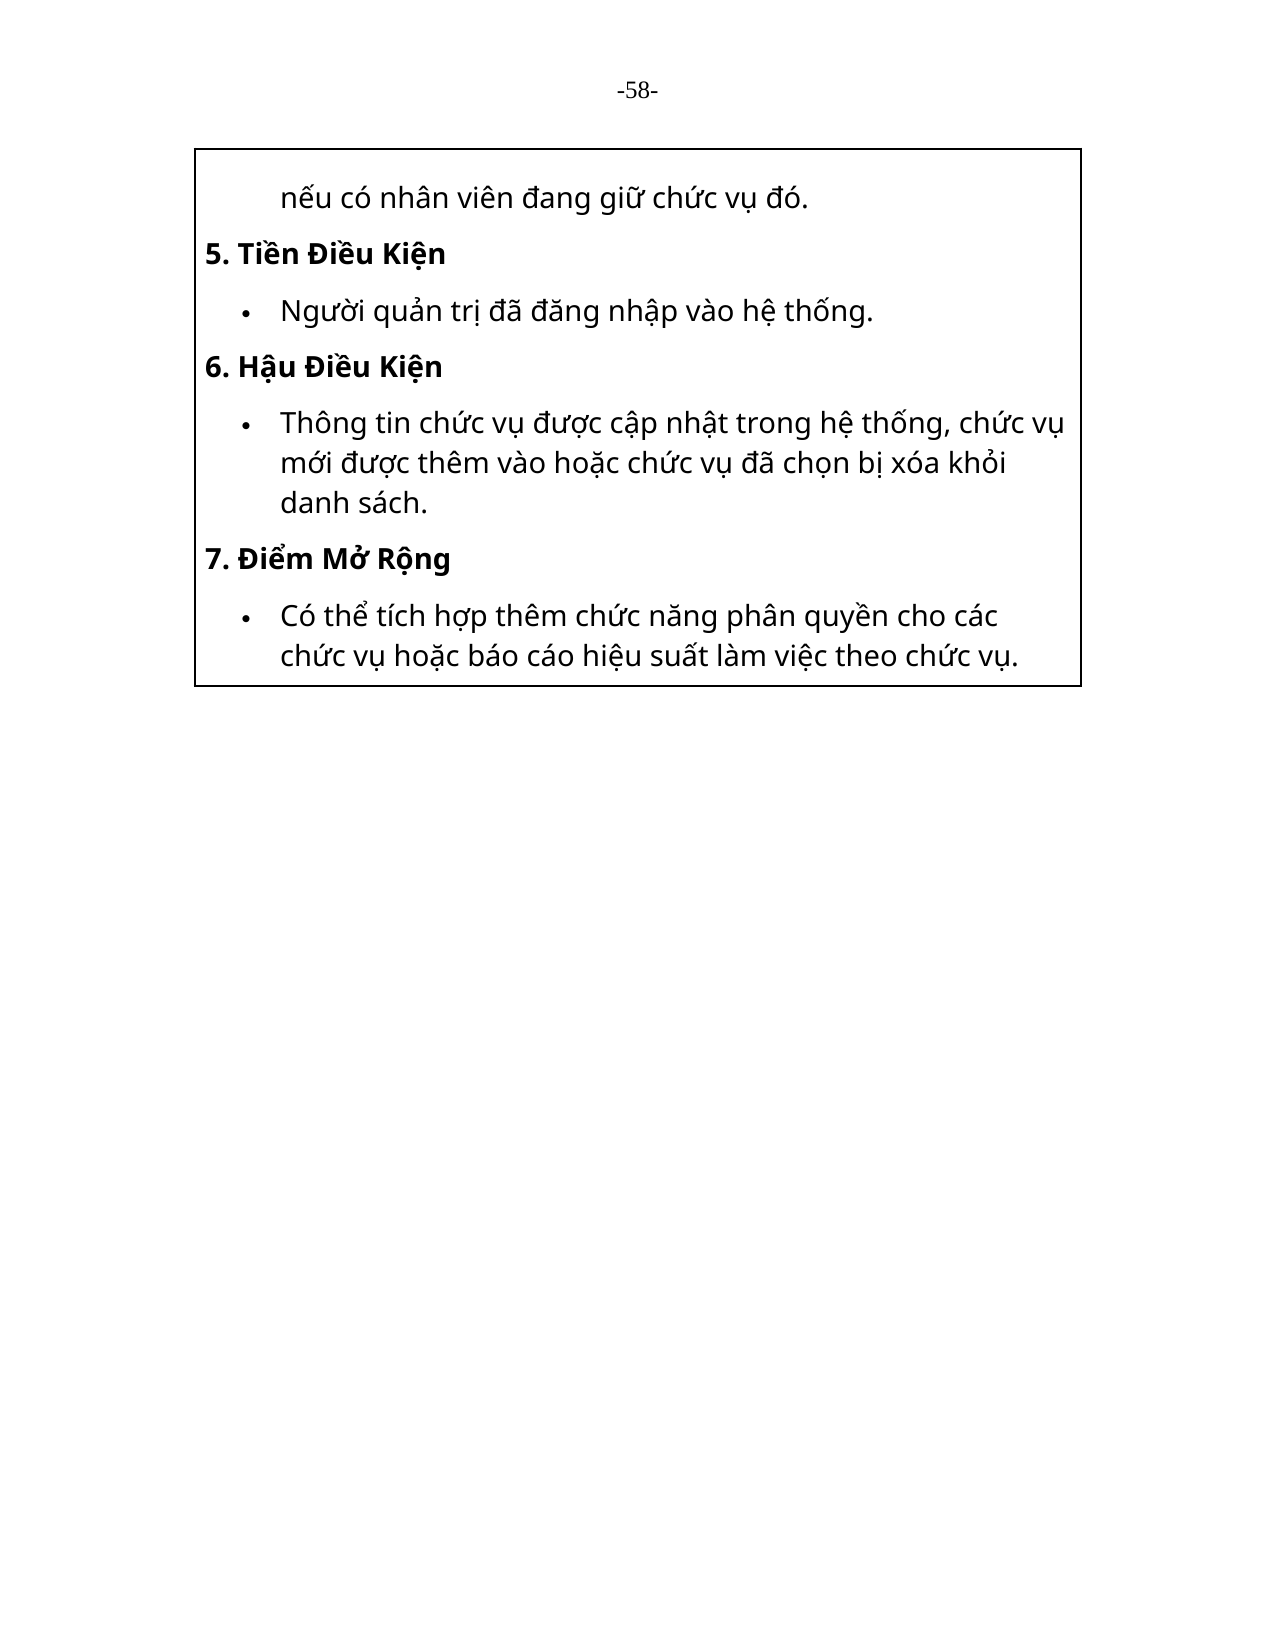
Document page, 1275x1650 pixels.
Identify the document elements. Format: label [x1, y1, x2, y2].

table_header [196, 150, 1080, 685]
